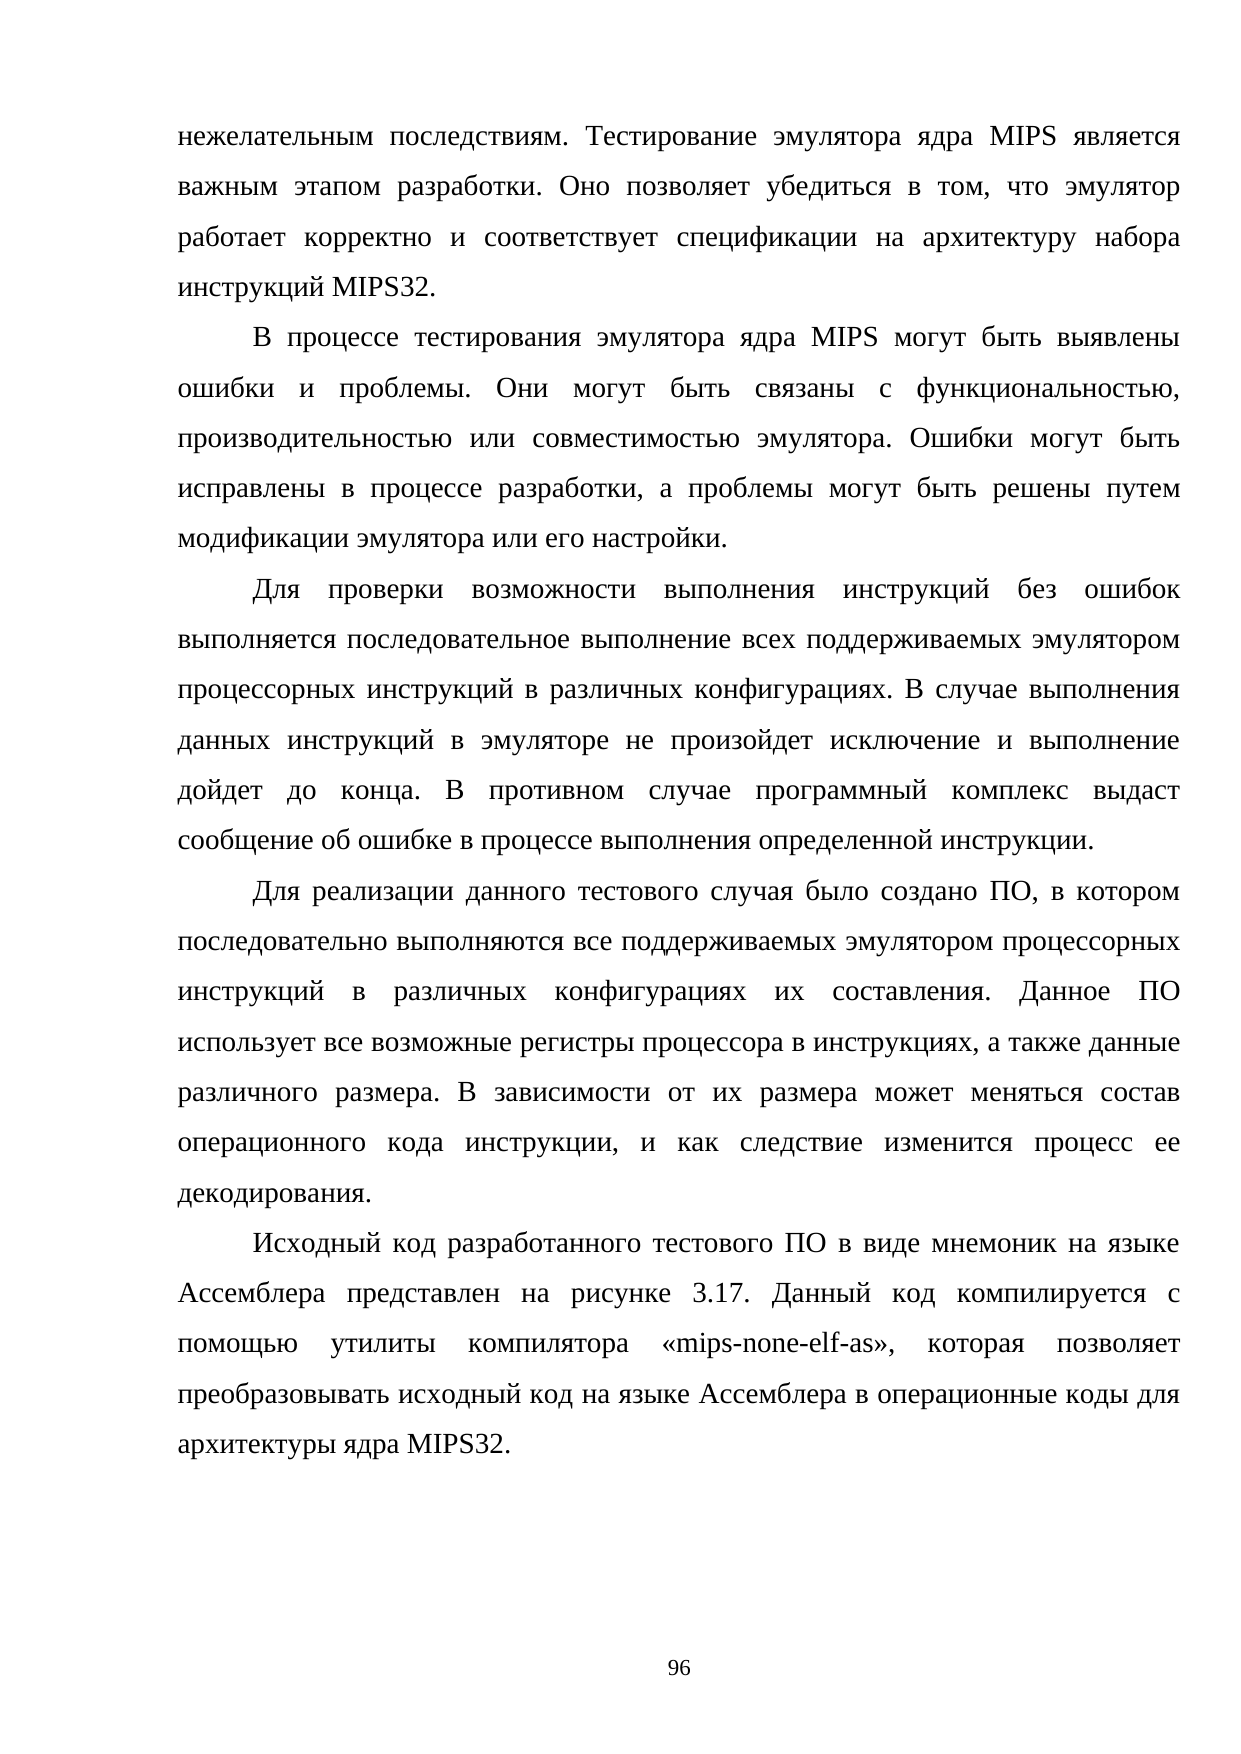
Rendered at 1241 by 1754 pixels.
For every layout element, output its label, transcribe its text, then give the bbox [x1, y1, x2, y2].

text Для проверки возможности выполнения инструкций без ошибок выполняется последовательное выполнение всех поддерживаемых эмулятором процессорных инструкций в различных конфигурациях. В случае выполнения данных инструкций в эмуляторе не произойдет исключение и выполнение дойдет до конца. В противном случае программный комплекс выдаст сообщение об ошибке в процессе выполнения определенной инструкции. [177, 571, 1181, 856]
text Для реализации данного тестового случая было создано ПО, в котором последовательно выполняются все поддерживаемых эмулятором процессорных инструкций в различных конфигурациях их составления. Данное ПО использует все возможные регистры процессора в инструкциях, а также данные различного размера. В зависимости от их размера может меняться состав операционного кода инструкции, и как следствие изменится процесс ее декодирования. [177, 873, 1181, 1208]
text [177, 118, 1181, 303]
text В процессе тестирования эмулятора ядра MIPS могут быть выявлены ошибки и проблемы. Они могут быть связаны с функциональностью, производительностью или совместимостью эмулятора. Ошибки могут быть исправлены в процессе разработки, а проблемы могут быть решены путем модификации эмулятора или его настройки. [177, 319, 1181, 554]
text Исходный код разработанного тестового ПО в виде мнемоник на языке Ассемблера представлен на рисунке 3.17. Данный код компилируется с помощью утилиты компилятора «mips-none-elf-as», которая позволяет преобразовывать исходный код на языке Ассемблера в операционные коды для архитектуры ядра MIPS32. [177, 1225, 1181, 1460]
